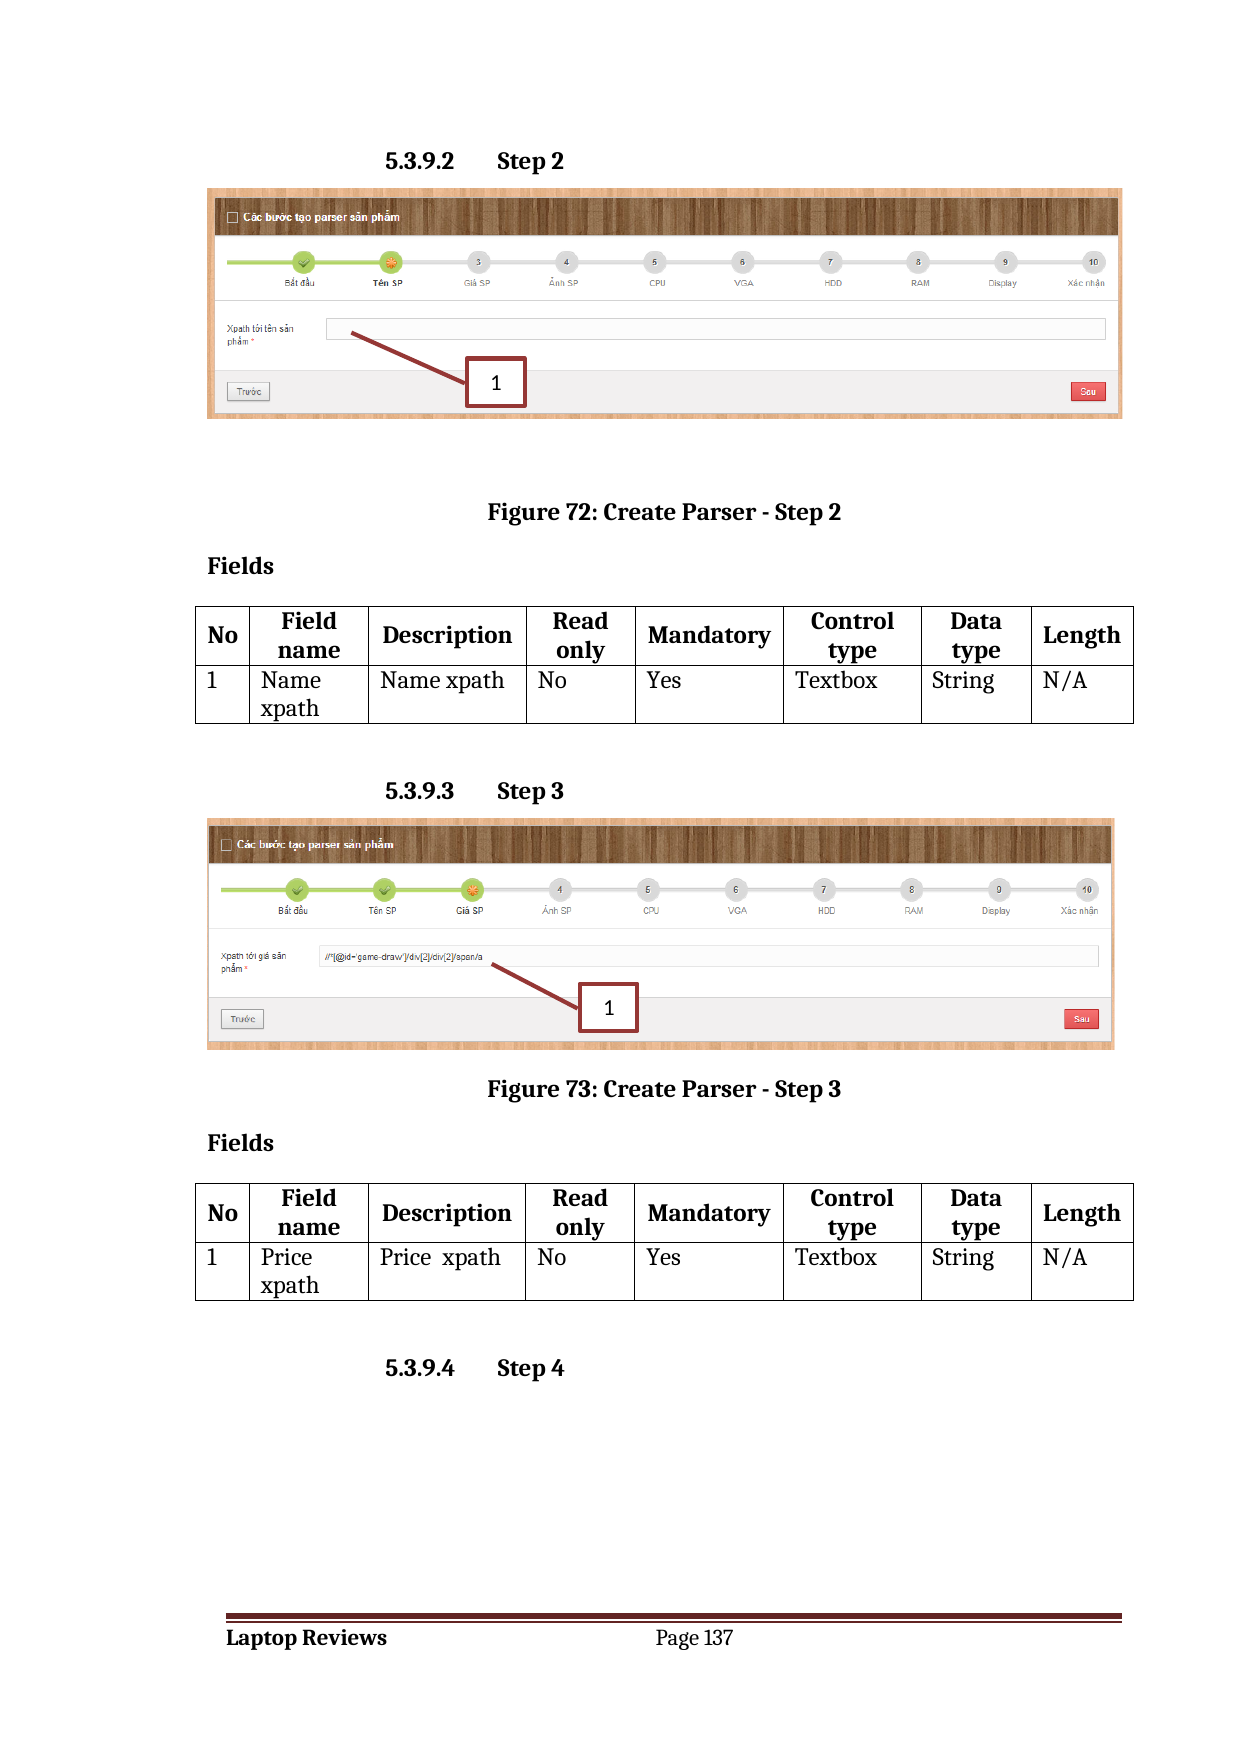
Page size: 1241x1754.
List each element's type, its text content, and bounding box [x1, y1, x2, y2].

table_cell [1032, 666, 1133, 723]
text Figure 73: Create Parser - Step 3 [207, 1075, 1122, 1104]
subtitle Step 3 [385, 777, 1122, 806]
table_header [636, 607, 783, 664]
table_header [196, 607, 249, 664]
text Figure 72: Create Parser - Step 2 [207, 498, 1122, 527]
picture [207, 818, 1123, 1051]
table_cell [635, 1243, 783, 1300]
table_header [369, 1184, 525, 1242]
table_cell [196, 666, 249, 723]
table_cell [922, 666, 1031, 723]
text Fields [207, 1129, 1122, 1158]
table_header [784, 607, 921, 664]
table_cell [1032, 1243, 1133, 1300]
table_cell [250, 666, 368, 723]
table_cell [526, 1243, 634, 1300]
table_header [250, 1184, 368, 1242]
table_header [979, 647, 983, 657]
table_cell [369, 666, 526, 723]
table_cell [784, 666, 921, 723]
subtitle Step 4 [385, 1354, 1122, 1383]
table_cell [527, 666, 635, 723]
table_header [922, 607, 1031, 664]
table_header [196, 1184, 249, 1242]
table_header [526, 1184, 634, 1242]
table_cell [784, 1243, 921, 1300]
text Fields [207, 552, 1122, 581]
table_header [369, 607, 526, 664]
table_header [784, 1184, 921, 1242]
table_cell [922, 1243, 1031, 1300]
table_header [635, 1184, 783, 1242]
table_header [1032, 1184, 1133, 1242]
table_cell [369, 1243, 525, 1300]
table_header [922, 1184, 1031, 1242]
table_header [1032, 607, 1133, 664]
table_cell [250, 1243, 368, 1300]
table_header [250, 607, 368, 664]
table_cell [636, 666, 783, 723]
subtitle Step 2 [385, 147, 1122, 176]
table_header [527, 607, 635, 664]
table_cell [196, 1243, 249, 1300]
picture [207, 188, 1123, 421]
